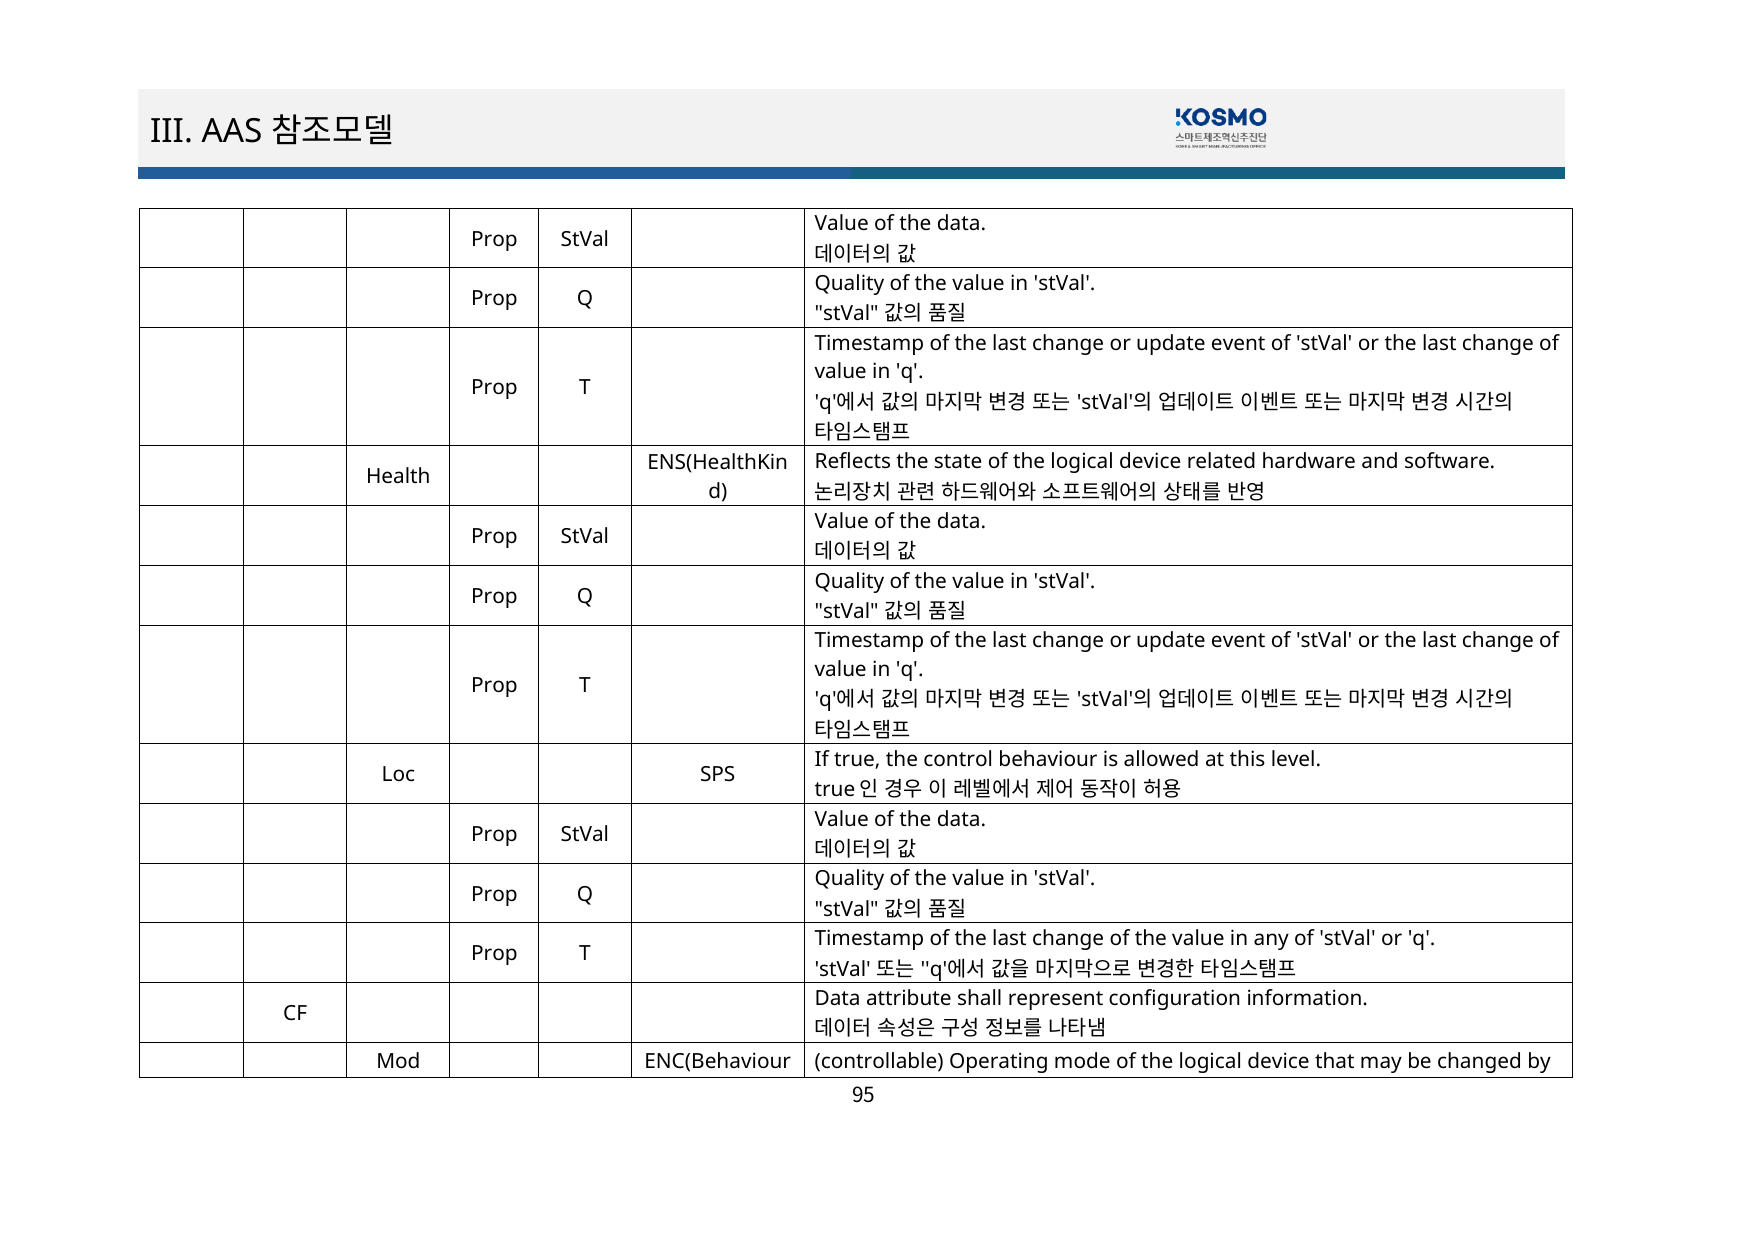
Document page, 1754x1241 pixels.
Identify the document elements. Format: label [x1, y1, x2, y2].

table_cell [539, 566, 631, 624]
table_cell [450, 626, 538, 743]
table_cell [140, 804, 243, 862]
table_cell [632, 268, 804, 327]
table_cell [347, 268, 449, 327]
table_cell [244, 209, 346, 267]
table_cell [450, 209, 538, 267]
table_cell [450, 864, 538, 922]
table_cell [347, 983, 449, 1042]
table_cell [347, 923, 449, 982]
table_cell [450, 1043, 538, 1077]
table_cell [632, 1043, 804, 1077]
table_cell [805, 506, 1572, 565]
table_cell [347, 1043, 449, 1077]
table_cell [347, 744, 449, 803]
picture [1175, 108, 1267, 148]
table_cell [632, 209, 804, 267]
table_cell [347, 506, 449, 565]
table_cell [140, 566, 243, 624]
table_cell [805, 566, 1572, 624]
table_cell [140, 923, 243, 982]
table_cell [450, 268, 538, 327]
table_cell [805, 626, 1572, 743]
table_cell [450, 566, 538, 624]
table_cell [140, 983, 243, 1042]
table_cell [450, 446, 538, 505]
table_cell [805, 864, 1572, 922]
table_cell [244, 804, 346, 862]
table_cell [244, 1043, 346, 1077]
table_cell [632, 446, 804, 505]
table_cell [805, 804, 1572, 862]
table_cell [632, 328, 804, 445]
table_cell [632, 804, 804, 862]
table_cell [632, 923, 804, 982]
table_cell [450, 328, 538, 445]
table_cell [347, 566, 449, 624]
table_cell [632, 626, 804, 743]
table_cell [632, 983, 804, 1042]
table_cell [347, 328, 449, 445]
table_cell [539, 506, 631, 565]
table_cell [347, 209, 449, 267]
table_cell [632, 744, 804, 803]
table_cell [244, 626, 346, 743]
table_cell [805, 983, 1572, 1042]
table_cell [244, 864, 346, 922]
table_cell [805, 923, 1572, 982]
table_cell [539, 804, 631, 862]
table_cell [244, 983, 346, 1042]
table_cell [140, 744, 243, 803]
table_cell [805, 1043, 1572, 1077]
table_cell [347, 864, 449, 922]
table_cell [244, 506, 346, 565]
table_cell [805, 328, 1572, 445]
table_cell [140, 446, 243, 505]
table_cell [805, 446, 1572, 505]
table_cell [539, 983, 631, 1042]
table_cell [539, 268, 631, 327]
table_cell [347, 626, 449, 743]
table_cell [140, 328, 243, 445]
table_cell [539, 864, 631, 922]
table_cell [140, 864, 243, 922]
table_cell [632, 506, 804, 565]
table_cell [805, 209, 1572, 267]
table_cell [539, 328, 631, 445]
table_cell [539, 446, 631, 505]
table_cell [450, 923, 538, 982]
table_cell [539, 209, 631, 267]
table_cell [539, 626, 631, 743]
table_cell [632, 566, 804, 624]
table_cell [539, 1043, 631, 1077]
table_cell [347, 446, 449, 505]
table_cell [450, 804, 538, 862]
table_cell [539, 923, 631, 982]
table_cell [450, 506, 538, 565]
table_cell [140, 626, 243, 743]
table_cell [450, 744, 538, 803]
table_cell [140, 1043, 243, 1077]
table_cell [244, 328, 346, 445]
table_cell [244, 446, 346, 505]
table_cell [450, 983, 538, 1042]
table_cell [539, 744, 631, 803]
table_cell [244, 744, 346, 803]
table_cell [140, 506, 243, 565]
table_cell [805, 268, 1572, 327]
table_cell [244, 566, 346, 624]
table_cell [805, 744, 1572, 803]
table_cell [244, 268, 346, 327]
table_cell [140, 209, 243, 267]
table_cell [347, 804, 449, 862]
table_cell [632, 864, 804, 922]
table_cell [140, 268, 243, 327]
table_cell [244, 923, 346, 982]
